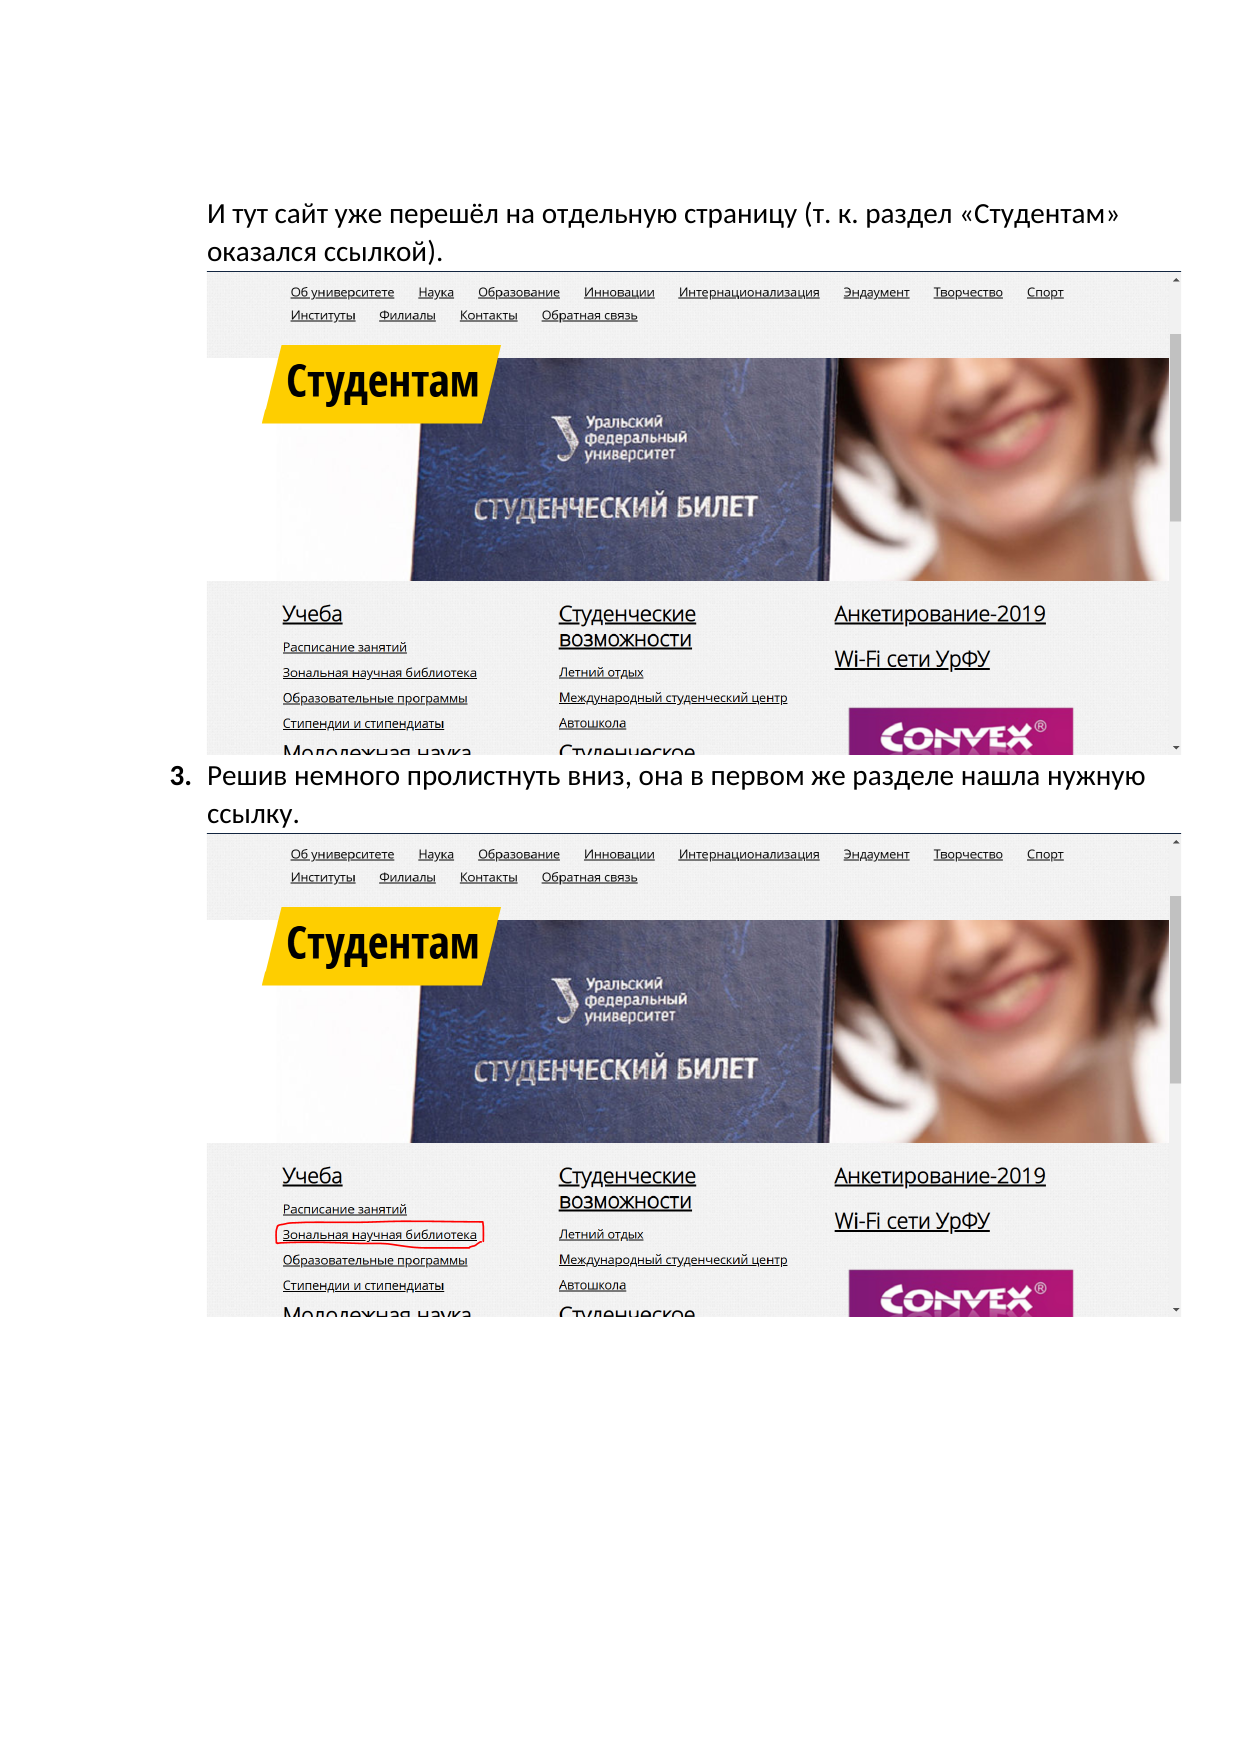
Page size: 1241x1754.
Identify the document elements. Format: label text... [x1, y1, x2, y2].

picture [206, 271, 1182, 755]
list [169, 118, 1152, 755]
picture [206, 833, 1182, 1317]
